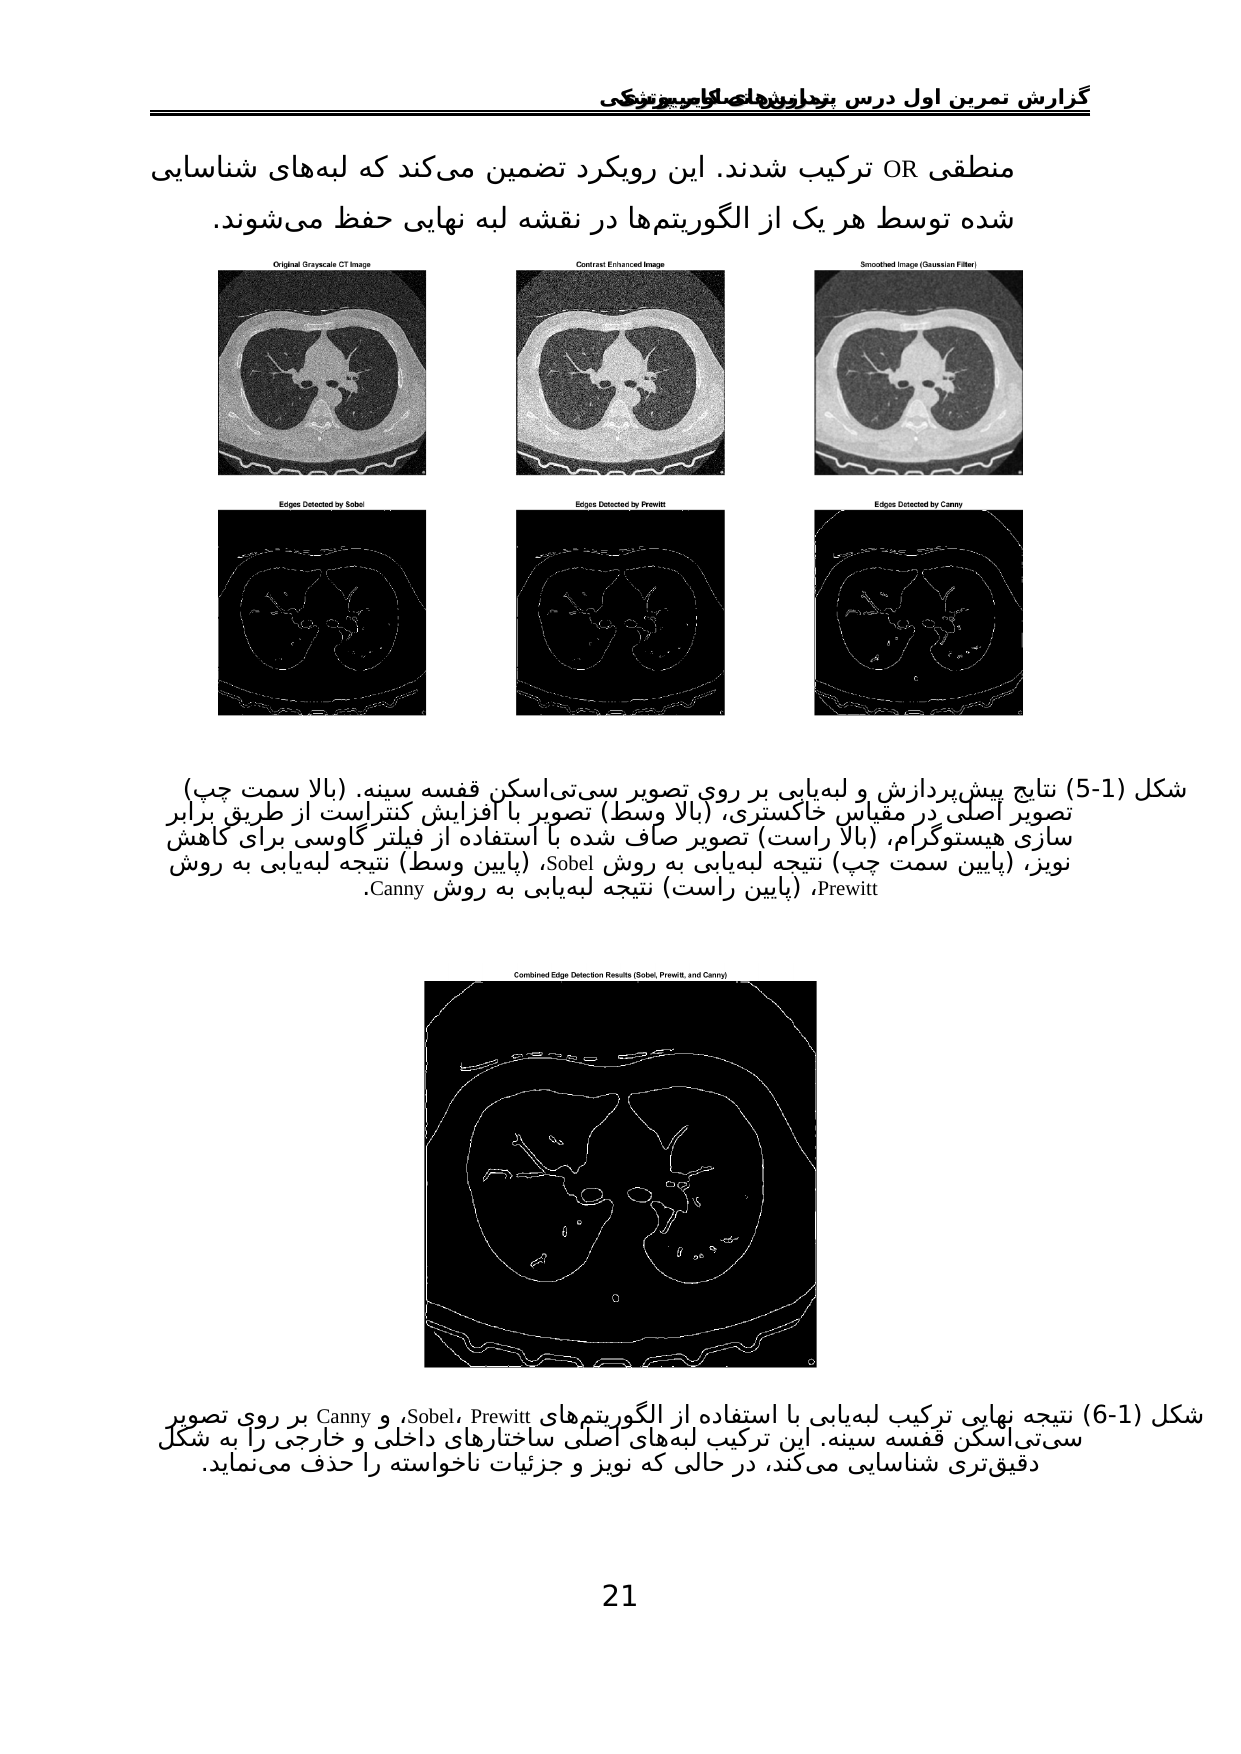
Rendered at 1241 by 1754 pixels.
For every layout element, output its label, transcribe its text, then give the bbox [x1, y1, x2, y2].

text نتایج پیش‌پردازش و لبه‌یابی بر روی تصویر سی‌تی‌اسکن قفسه سینه. (بالا سمت چپ) تصویر اصلی در مقیاس خاکستری، (بالا وسط) تصویر با افزایش کنتراست از طریق برابر سازی هیستوگرام، (بالا راست) تصویر صاف شده با استفاده از فیلتر گاوسی برای کاهش نویز، (پایین سمت چپ) نتیجه لبه‌یابی به روش Sobel، (پایین وسط) نتیجه لبه‌یابی به روش Prewitt، (پایین راست) نتیجه لبه‌یابی به روش Canny. [150, 777, 1090, 901]
picture [422, 963, 818, 1368]
text نتیجه نهایی ترکیب لبه‌یابی با استفاده از الگوریتم‌های Sobel، Prewitt، و Canny بر روی تصویر سی‌تی‌اسکن قفسه سینه. این ترکیب لبه‌های اصلی ساختارهای داخلی و خارجی را به شکل دقیق‌تری شناسایی می‌کند، در حالی که نویز و جزئیات ناخواسته را حذف می‌نماید. [150, 1403, 1090, 1478]
picture [150, 251, 1090, 742]
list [150, 150, 1053, 235]
